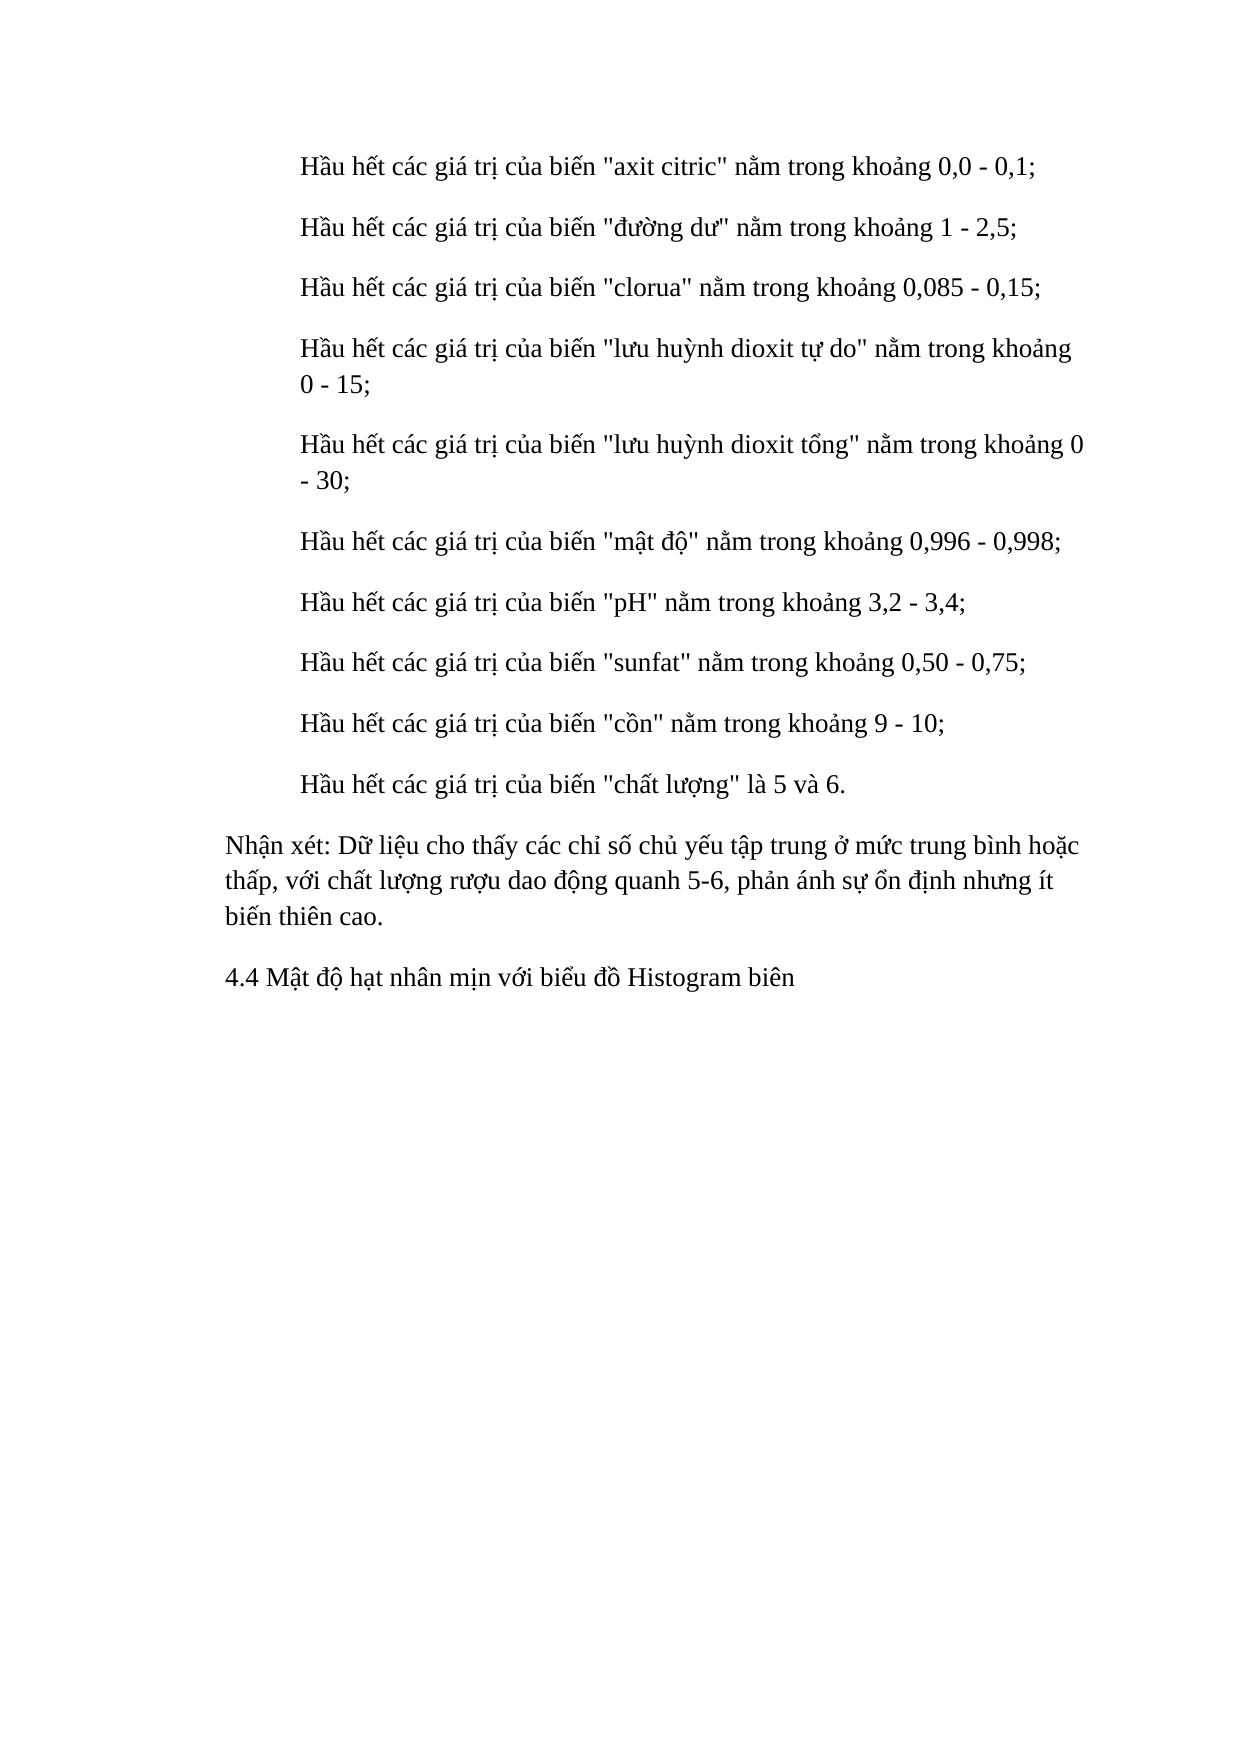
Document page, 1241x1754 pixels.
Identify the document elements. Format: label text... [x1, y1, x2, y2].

text Hầu hết các giá trị của biến "lưu huỳnh dioxit tự do" nằm trong khoảng 0 - 15; [300, 332, 1090, 399]
text Hầu hết các giá trị của biến "cồn" nằm trong khoảng 9 - 10; [300, 707, 1090, 738]
text Hầu hết các giá trị của biến "axit citric" nằm trong khoảng 0,0 - 0,1; [225, 150, 1090, 181]
text Hầu hết các giá trị của biến "sunfat" nằm trong khoảng 0,50 - 0,75; [300, 647, 1090, 678]
text Hầu hết các giá trị của biến "mật độ" nằm trong khoảng 0,996 - 0,998; [300, 525, 1090, 556]
text Hầu hết các giá trị của biến "lưu huỳnh dioxit tổng" nằm trong khoảng 0 - 30; [300, 429, 1090, 496]
text Nhận xét: Dữ liệu cho thấy các chỉ số chủ yếu tập trung ở mức trung bình hoặc thấp, với chất lượng rượu dao động quanh 5-6, phản ánh sự ổn định nhưng ít biến thiên cao. [225, 829, 1090, 931]
text Hầu hết các giá trị của biến "đường dư" nằm trong khoảng 1 - 2,5; [300, 211, 1090, 242]
text Hầu hết các giá trị của biến "pH" nằm trong khoảng 3,2 - 3,4; [300, 586, 1090, 617]
text Hầu hết các giá trị của biến "clorua" nằm trong khoảng 0,085 - 0,15; [300, 271, 1090, 303]
text 4.4 Mật độ hạt nhân mịn với biểu đồ Histogram biên [150, 961, 1090, 992]
text Hầu hết các giá trị của biến "chất lượng" là 5 và 6. [300, 768, 1090, 799]
